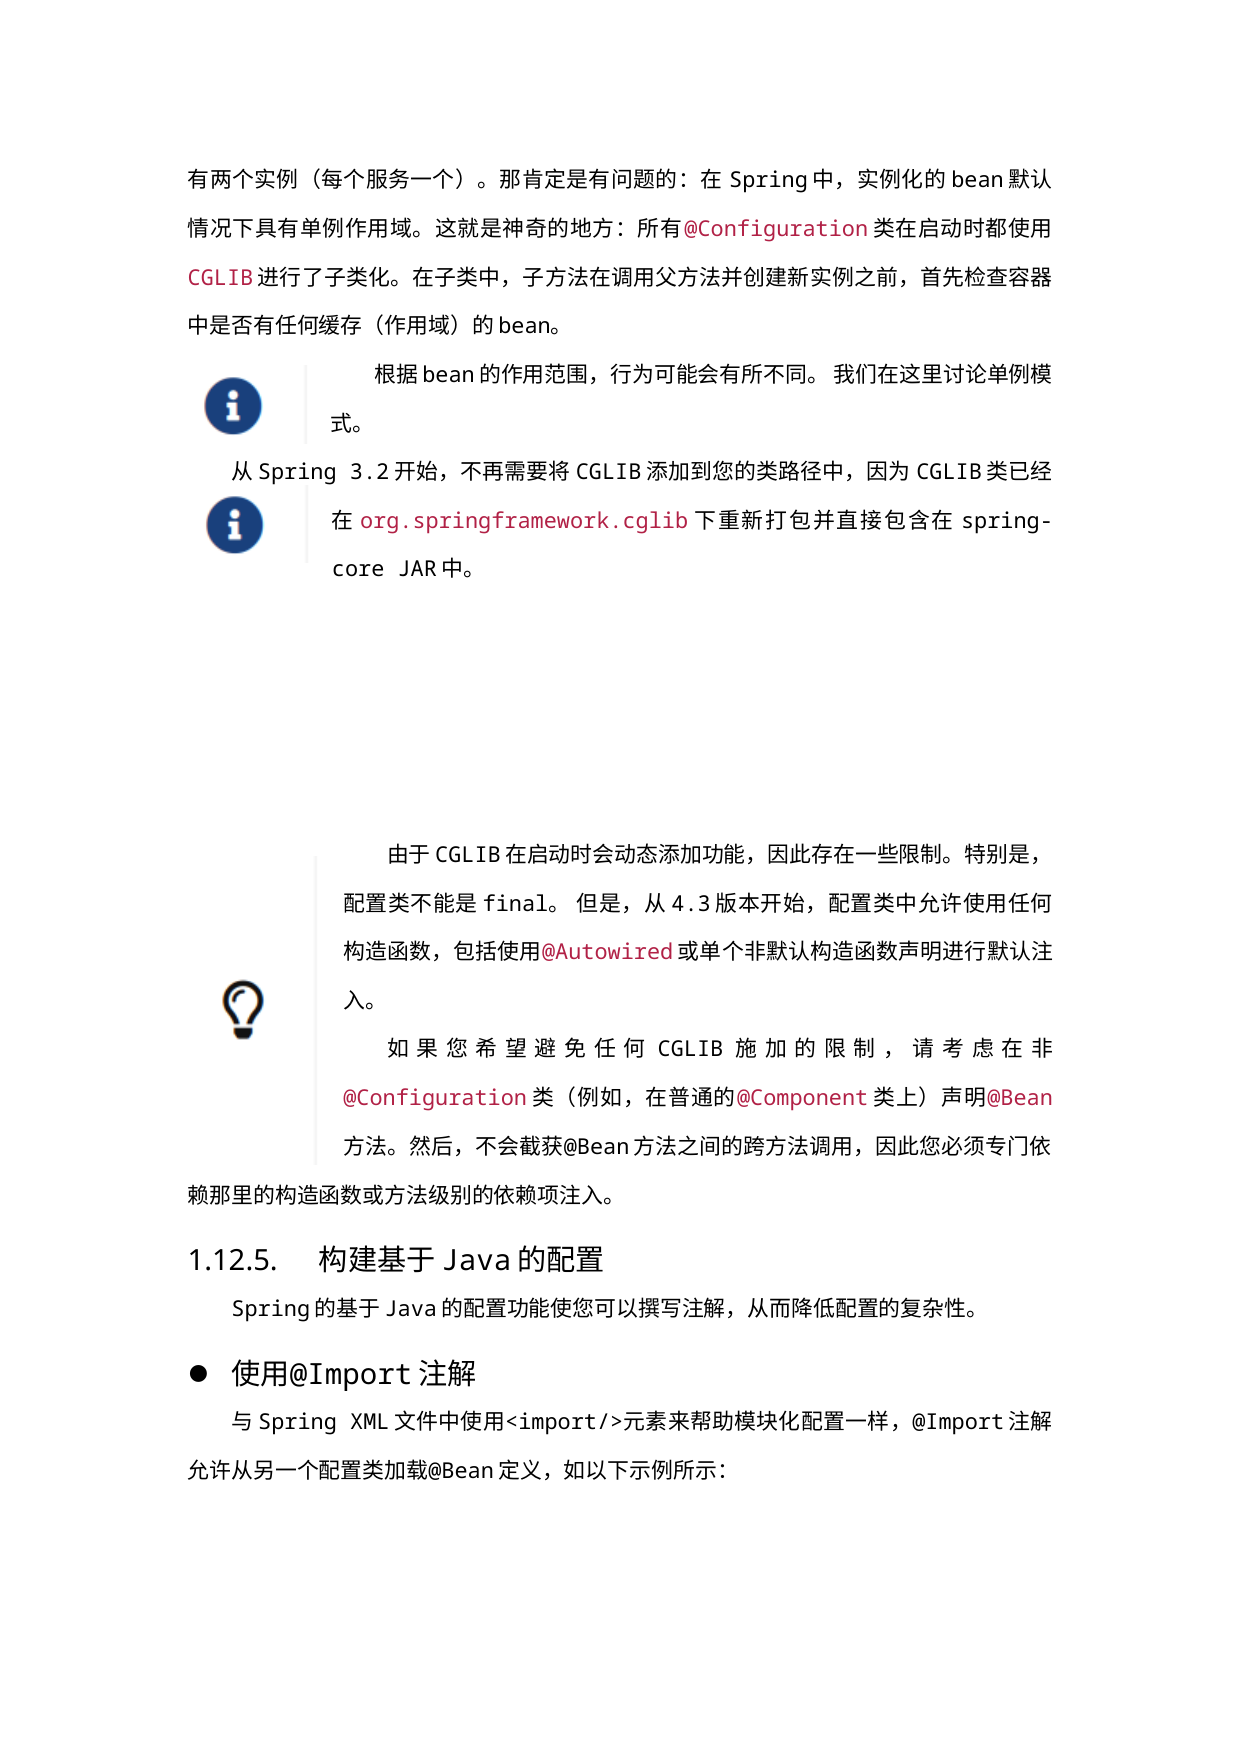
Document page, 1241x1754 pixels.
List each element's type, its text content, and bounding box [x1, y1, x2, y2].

text 从Spring 3.2开始，不再需要将CGLIB添加到您的类路径中，因为CGLIB类已经在org.springframework.cglib下重新打包并直接包含在spring-core JAR中。 [187, 454, 1053, 584]
text 如果您希望避免任何CGLIB施加的限制，请考虑在非@Configuration类（例如，在普通的@Component类上）声明@Bean方法。然后，不会截获@Bean方法之间的跨方法调用，因此您必须专门依赖那里的构造函数或方法级别的依赖项注入。 [187, 1031, 1053, 1210]
list 使用@Import注解 [187, 1339, 1053, 1404]
picture [194, 485, 313, 563]
list 构建基于Java的配置 [187, 1226, 1053, 1291]
text 由于CGLIB在启动时会动态添加功能，因此存在一些限制。特别是，配置类不能是final。 但是，从4.3版本开始，配置类中允许使用任何构造函数，包括使用@Autowired或单个非默认构造函数声明进行默认注入。 [187, 836, 1053, 1015]
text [187, 162, 1053, 341]
picture [192, 365, 312, 444]
text Spring的基于Java的配置功能使您可以撰写注解，从而降低配置的复杂性。 [187, 1291, 1053, 1323]
text 与Spring XML文件中使用<import/>元素来帮助模块化配置一样，@Import注解允许从另一个配置类加载@Bean定义，如以下示例所示： [187, 1404, 1053, 1485]
picture [193, 856, 325, 1165]
text 根据bean的作用范围，行为可能会有所不同。 我们在这里讨论单例模式。 [187, 357, 1053, 438]
